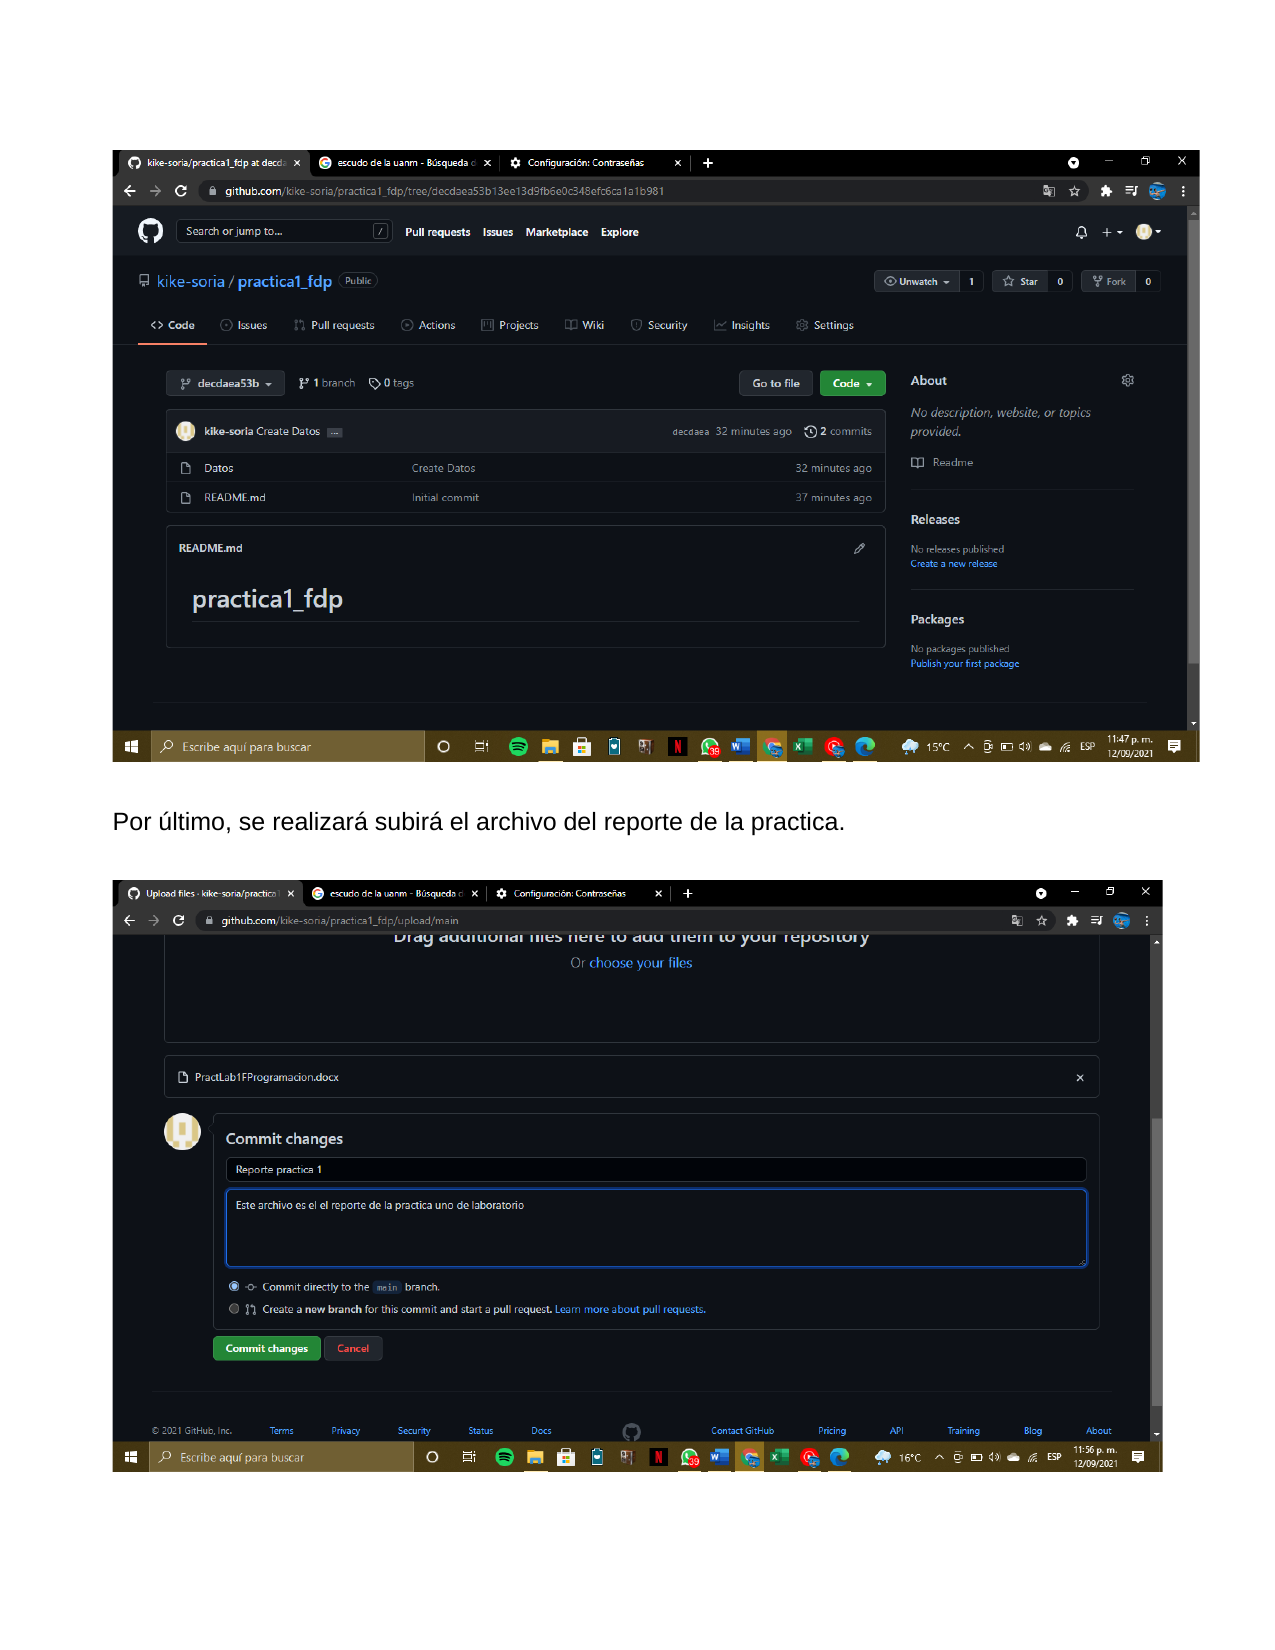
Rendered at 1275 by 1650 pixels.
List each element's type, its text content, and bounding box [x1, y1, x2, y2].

picture [112, 880, 1163, 1472]
picture [112, 150, 1200, 762]
text Por último, se realizará subirá el archivo del reporte de la practica. [112, 807, 1162, 835]
